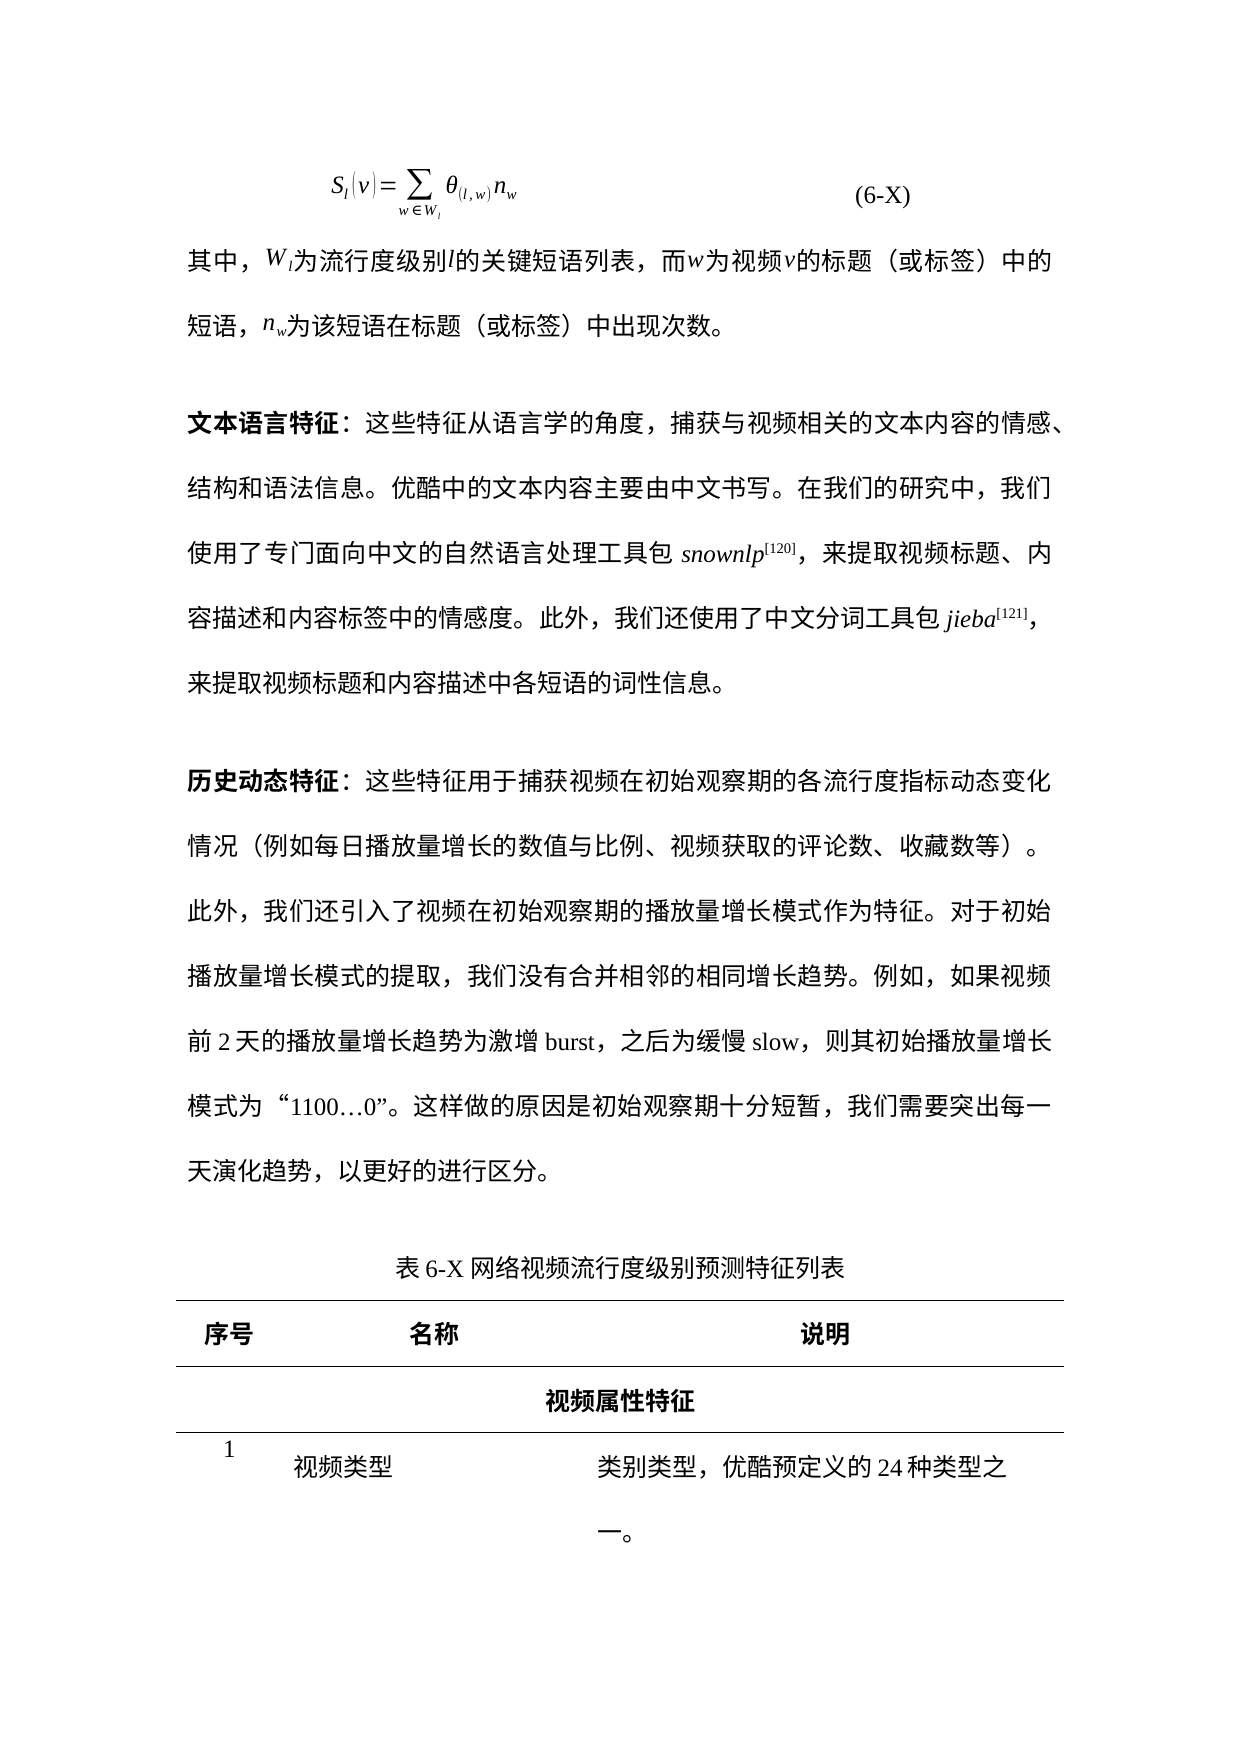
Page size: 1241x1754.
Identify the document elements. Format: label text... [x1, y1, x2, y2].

text 其中，为流行度级别的关键短语列表，而为视频的标题（或标签）中的短语，为该短语在标题（或标签）中出现次数。 [187, 227, 1053, 357]
text (6-X) [187, 162, 1053, 227]
text 历史动态特征：这些特征用于捕获视频在初始观察期的各流行度指标动态变化情况（例如每日播放量增长的数值与比例、视频获取的评论数、收藏数等）。此外，我们还引入了视频在初始观察期的播放量增长模式作为特征。对于初始播放量增长模式的提取，我们没有合并相邻的相同增长趋势。例如，如果视频前2天的播放量增长趋势为激增burst，之后为缓慢slow，则其初始播放量增长模式为“1100…0”。这样做的原因是初始观察期十分短暂，我们需要突出每一天演化趋势，以更好的进行区分。 [187, 747, 1053, 1202]
table_cell 视频属性特征 [176, 1367, 1064, 1432]
table_header 序号 [176, 1301, 282, 1366]
table_header 说明 [586, 1301, 1064, 1366]
table_cell 视频类型 [282, 1433, 586, 1563]
table_cell 1 [176, 1433, 282, 1563]
table_header 名称 [282, 1301, 586, 1366]
text 表6-X 网络视频流行度级别预测特征列表 [187, 1234, 1053, 1299]
table_cell 类别类型，优酷预定义的24种类型之一。 [586, 1433, 1064, 1563]
text 文本语言特征：这些特征从语言学的角度，捕获与视频相关的文本内容的情感、结构和语法信息。优酷中的文本内容主要由中文书写。在我们的研究中，我们使用了专门面向中文的自然语言处理工具包snownlp[120]，来提取视频标题、内容描述和内容标签中的情感度。此外，我们还使用了中文分词工具包jieba[121]，来提取视频标题和内容描述中各短语的词性信息。 [187, 389, 1053, 714]
